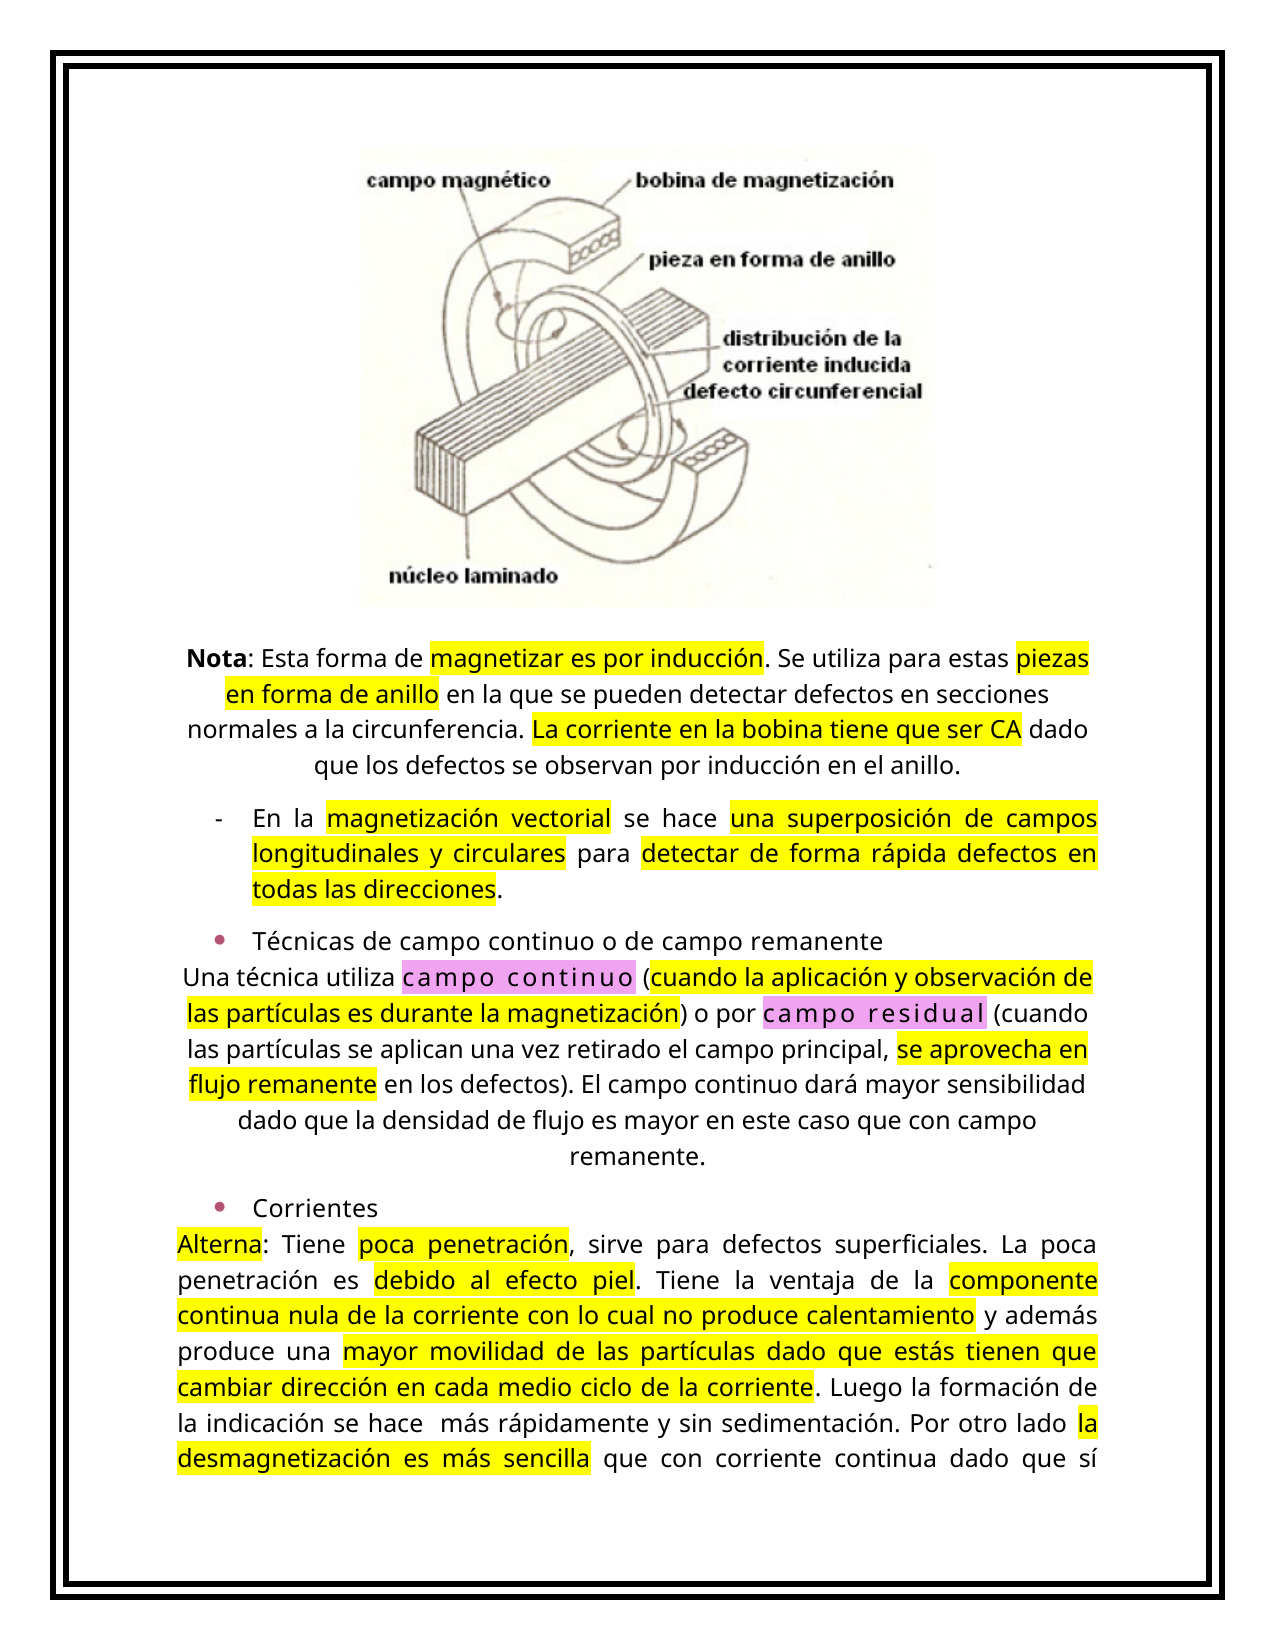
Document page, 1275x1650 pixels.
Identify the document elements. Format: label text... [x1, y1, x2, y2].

picture [330, 147, 945, 623]
subtitle Corrientes [214, 1191, 1098, 1225]
subtitle Técnicas de campo continuo o de campo remanente [214, 924, 1098, 958]
text Nota: Esta forma de magnetizar es por inducción. Se utiliza para estas piezas en forma de anillo en la que se pueden detectar defectos en secciones normales a la circunferencia. La corriente en la bobina tiene que ser CA dado que los defectos se observan por inducción en el anillo. [177, 641, 1098, 782]
list En la magnetización vectorial se hace una superposición de campos longitudinales y circulares para detectar de forma rápida defectos en todas las direcciones. [214, 800, 1098, 906]
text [177, 1227, 1098, 1475]
text Una técnica utiliza campo continuo (cuando la aplicación y observación de las partículas es durante la magnetización) o por campo residual (cuando las partículas se aplican una vez retirado el campo principal, se aprovecha en flujo remanente en los defectos). El campo continuo dará mayor sensibilidad dado que la densidad de flujo es mayor en este caso que con campo remanente. [177, 960, 1098, 1172]
